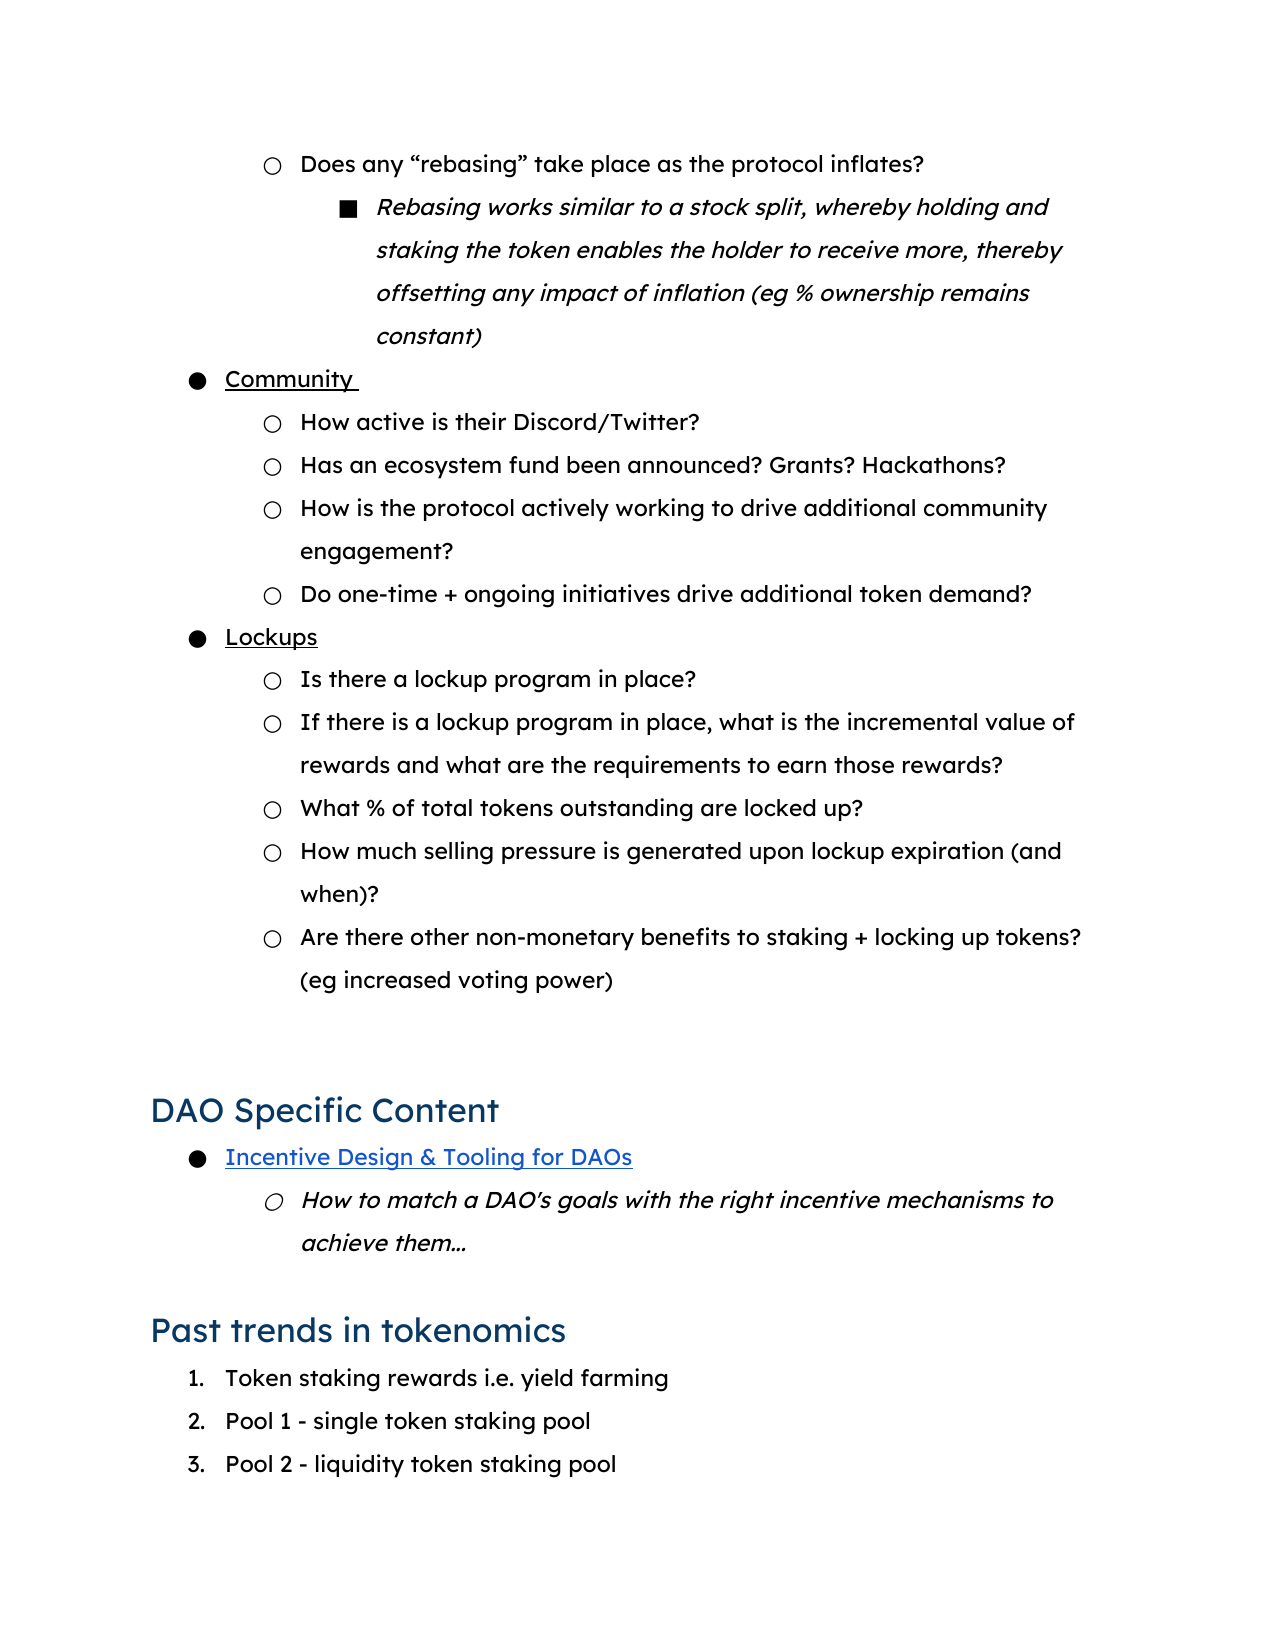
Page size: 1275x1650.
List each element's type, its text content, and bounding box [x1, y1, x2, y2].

list Incentive Design & Tooling for DAOs [187, 1143, 1125, 1172]
list Pool 2 - liquidity token staking pool [187, 1449, 1125, 1478]
list If there is a lockup program in place, what is the incremental value of rewards and what are the requirements to earn those rewards? [262, 708, 1125, 779]
list Has an ecosystem fund been announced? Grants? Hackathons? [262, 450, 1125, 479]
list Are there other non-monetary benefits to staking + locking up tokens? (eg increased voting power) [262, 922, 1125, 994]
list How active is their Discord/Twitter? [262, 407, 1125, 436]
list What % of total tokens outstanding are locked up? [262, 794, 1125, 822]
list How is the protocol actively working to drive additional community engagement? [262, 493, 1125, 565]
list Community [187, 364, 1125, 393]
list Do one-time + ongoing initiatives drive additional token demand? [262, 579, 1125, 608]
list Lockups [187, 622, 1125, 651]
list Pool 1 - single token staking pool [187, 1406, 1125, 1435]
list Does any “rebasing” take place as the protocol inflates? [262, 150, 1125, 179]
list Is there a lockup program in place? [262, 665, 1125, 694]
subtitle Past trends in tokenomics [150, 1309, 1125, 1351]
list How to match a DAO's goals with the right incentive mechanisms to achieve them... [262, 1186, 1125, 1257]
list How much selling pressure is generated upon lockup expiration (and when)? [262, 837, 1125, 908]
subtitle DAO Specific Content [150, 1089, 1125, 1130]
list Token staking rewards i.e. yield farming [187, 1363, 1125, 1392]
list Rebasing works similar to a stock split, whereby holding and staking the token enables the holder to receive more, thereby offsetting any impact of inflation (eg % ownership remains constant) [337, 193, 1125, 350]
